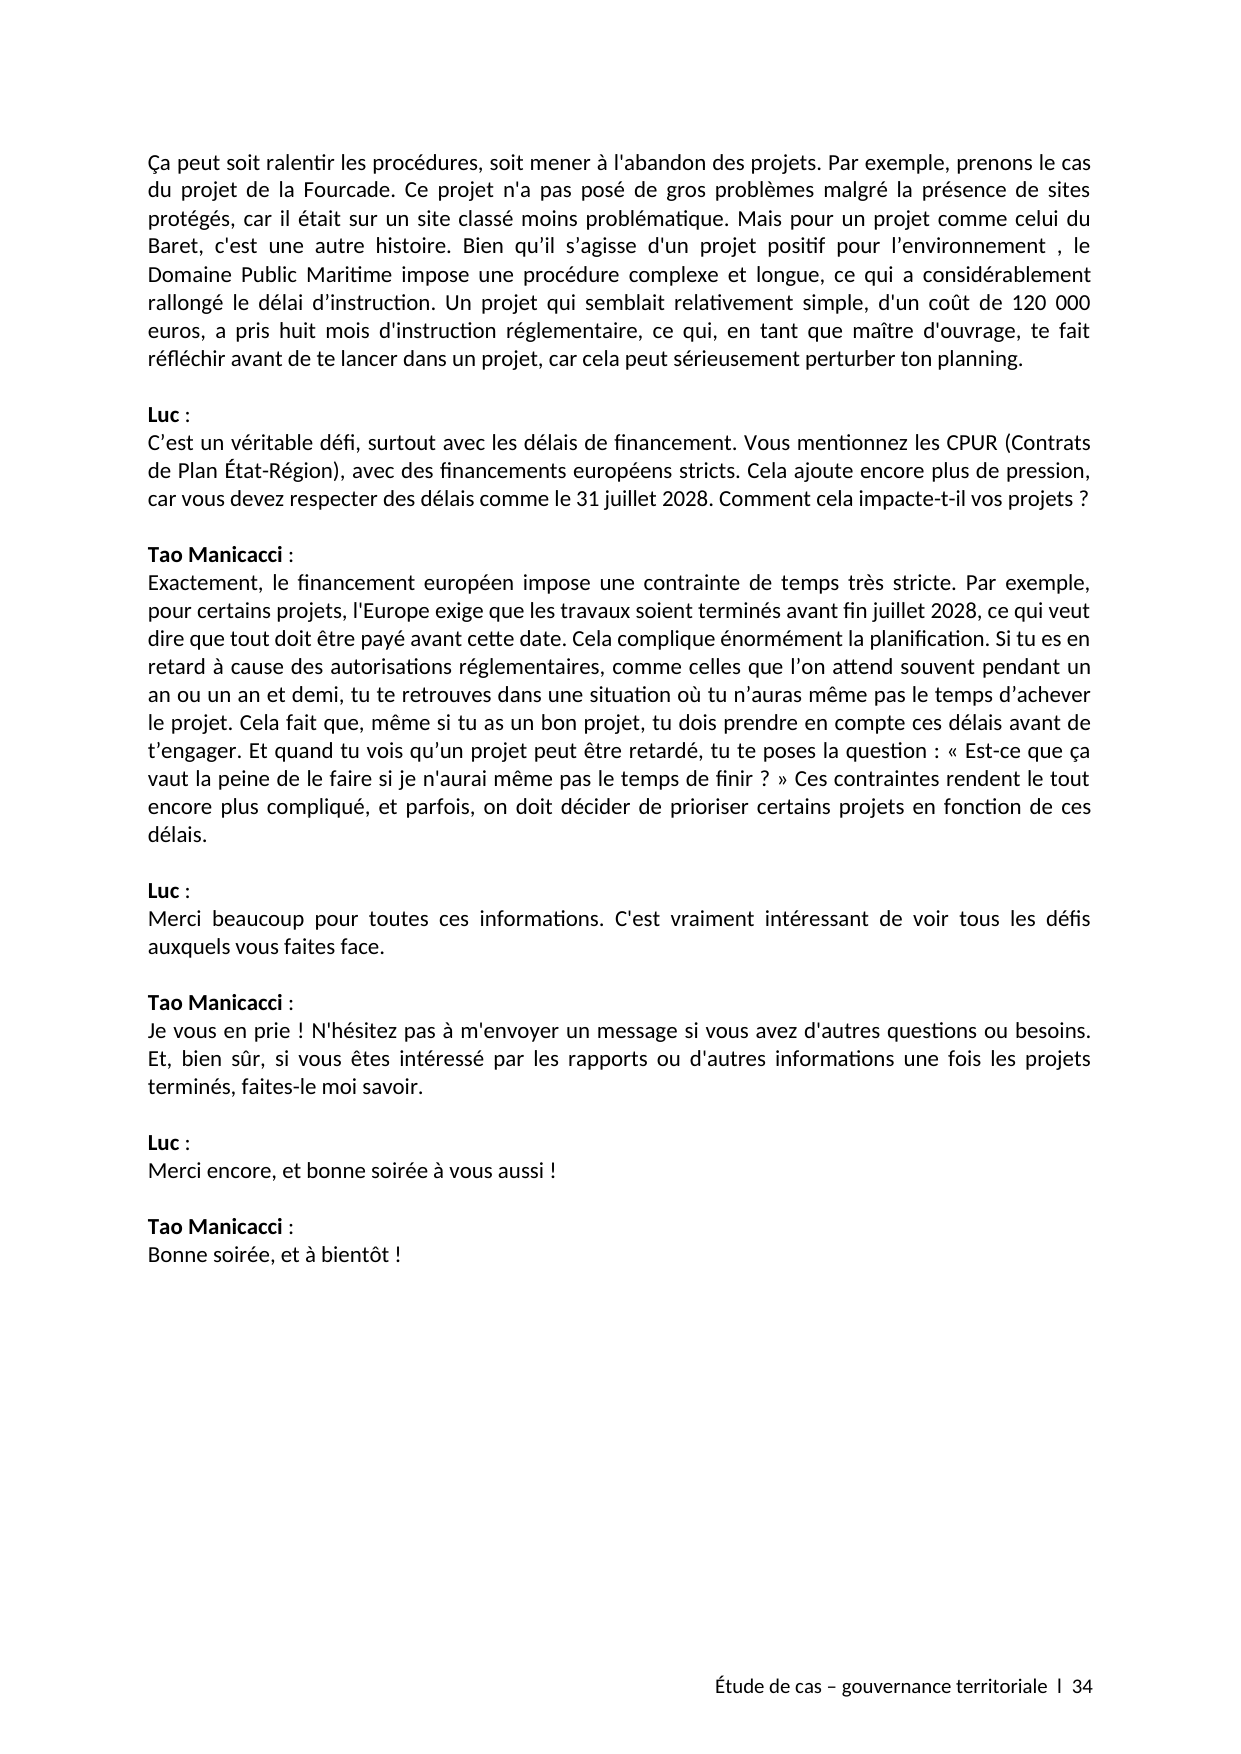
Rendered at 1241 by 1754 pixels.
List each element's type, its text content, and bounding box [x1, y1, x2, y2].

text Je vous en prie ! N'hésitez pas à m'envoyer un message si vous avez d'autres questions ou besoins. Et, bien sûr, si vous êtes intéressé par les rapports ou d'autres informations une fois les projets terminés, faites-le moi savoir. [148, 1016, 1093, 1100]
text Merci encore, et bonne soirée à vous aussi ! [148, 1156, 1093, 1184]
text Ça peut soit ralentir les procédures, soit mener à l'abandon des projets. Par exemple, prenons le cas du projet de la Fourcade. Ce projet n'a pas posé de gros problèmes malgré la présence de sites protégés, car il était sur un site classé moins problématique. Mais pour un projet comme celui du Baret, c'est une autre histoire. Bien qu’il s’agisse d'un projet positif pour l’environnement , le Domaine Public Maritime impose une procédure complexe et longue, ce qui a considérablement rallongé le délai d’instruction. Un projet qui semblait relativement simple, d'un coût de 120 000 euros, a pris huit mois d'instruction réglementaire, ce qui, en tant que maître d'ouvrage, te fait réfléchir avant de te lancer dans un projet, car cela peut sérieusement perturber ton planning. [148, 148, 1093, 372]
text Bonne soirée, et à bientôt ! [148, 1240, 1093, 1268]
text Luc : [148, 1128, 1093, 1156]
text Tao Manicacci : [148, 988, 1093, 1016]
text Tao Manicacci : [148, 540, 1093, 568]
text C’est un véritable défi, surtout avec les délais de financement. Vous mentionnez les CPUR (Contrats de Plan État-Région), avec des financements européens stricts. Cela ajoute encore plus de pression, car vous devez respecter des délais comme le 31 juillet 2028. Comment cela impacte-t-il vos projets ? [148, 428, 1093, 512]
text Tao Manicacci : [148, 1212, 1093, 1240]
text Luc : [148, 876, 1093, 904]
text Luc : [148, 400, 1093, 428]
text Merci beaucoup pour toutes ces informations. C'est vraiment intéressant de voir tous les défis auxquels vous faites face. [148, 904, 1093, 960]
text Exactement, le financement européen impose une contrainte de temps très stricte. Par exemple, pour certains projets, l'Europe exige que les travaux soient terminés avant fin juillet 2028, ce qui veut dire que tout doit être payé avant cette date. Cela complique énormément la planification. Si tu es en retard à cause des autorisations réglementaires, comme celles que l’on attend souvent pendant un an ou un an et demi, tu te retrouves dans une situation où tu n’auras même pas le temps d’achever le projet. Cela fait que, même si tu as un bon projet, tu dois prendre en compte ces délais avant de t’engager. Et quand tu vois qu’un projet peut être retardé, tu te poses la question : « Est-ce que ça vaut la peine de le faire si je n'aurai même pas le temps de finir ? » Ces contraintes rendent le tout encore plus compliqué, et parfois, on doit décider de prioriser certains projets en fonction de ces délais. [148, 568, 1093, 848]
